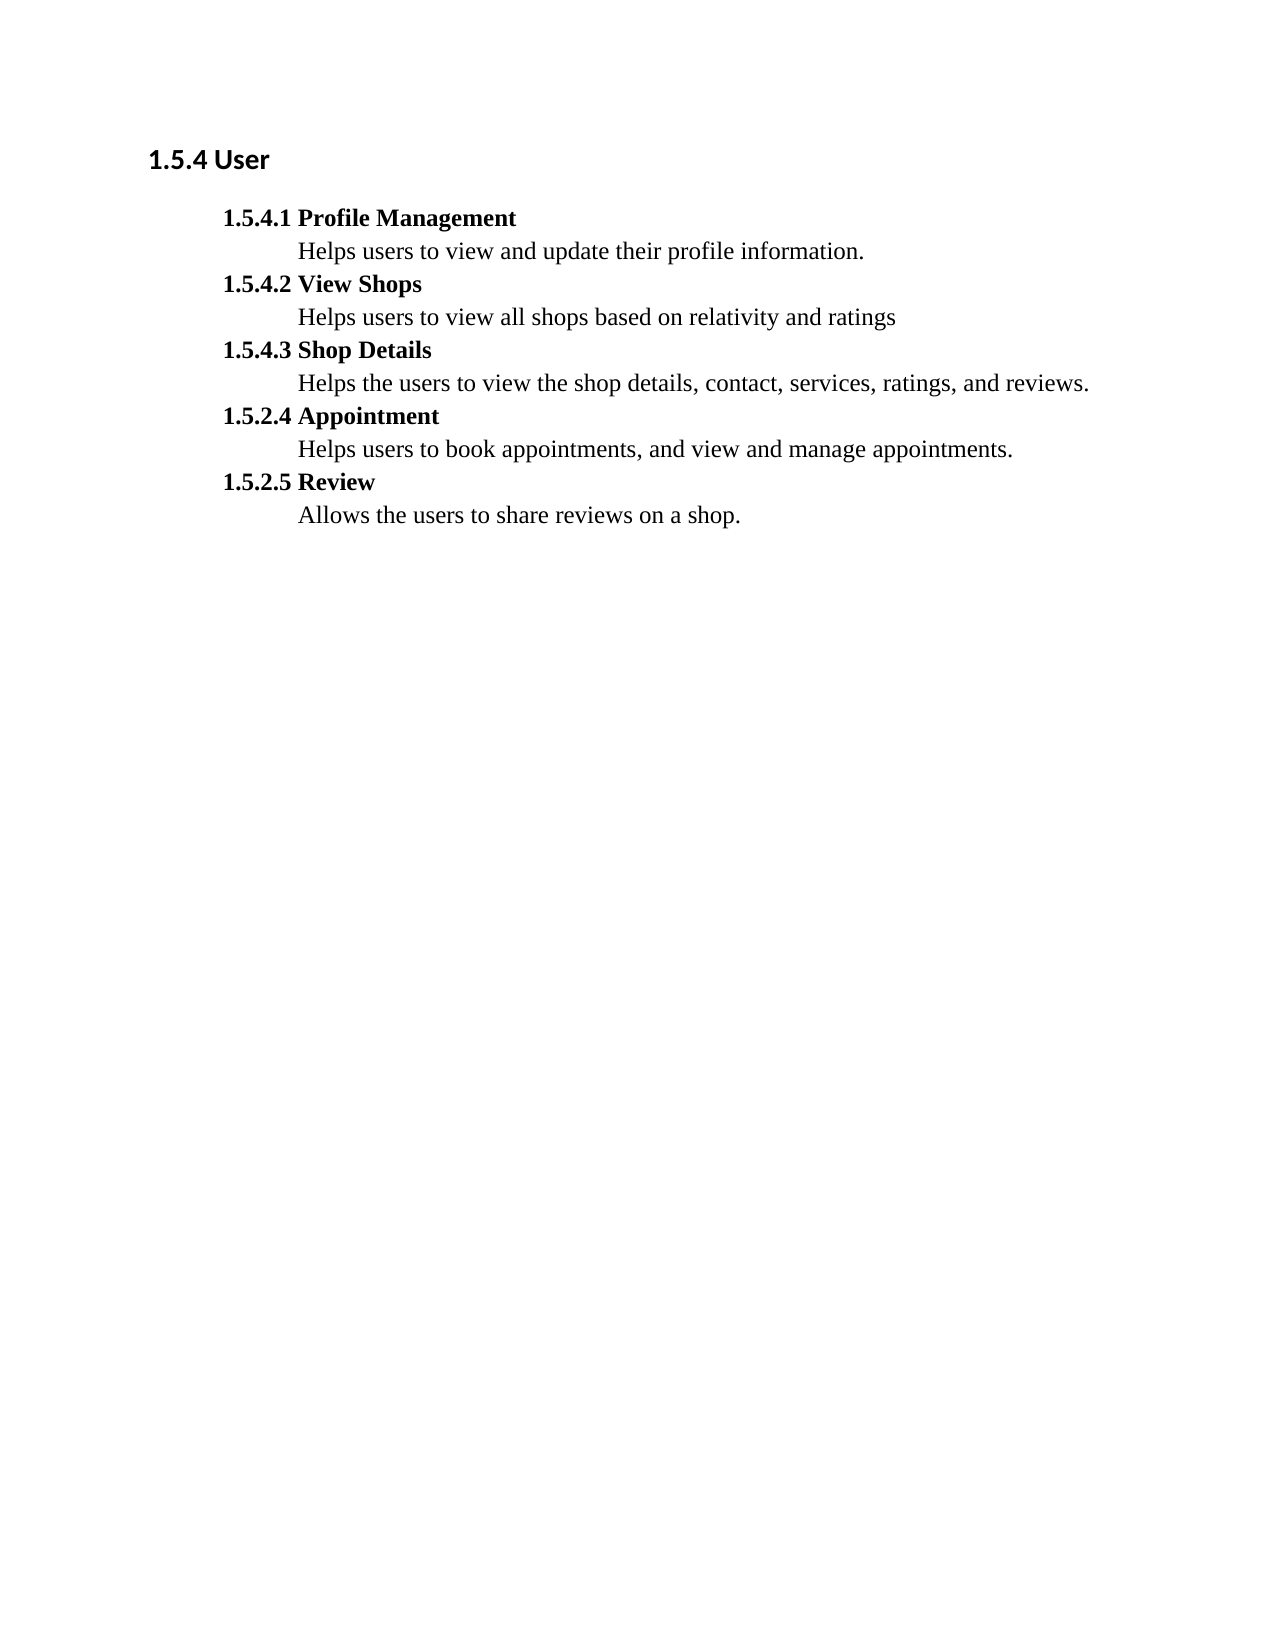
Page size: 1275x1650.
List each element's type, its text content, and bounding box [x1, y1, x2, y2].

text 1.5.2.4 Appointment [148, 401, 1157, 430]
text Helps the users to view the shop details, contact, services, ratings, and reviews. [223, 368, 1157, 397]
text 1.5.4.1 Profile Management [223, 203, 1157, 232]
text Helps users to view all shops based on relativity and ratings [223, 302, 1157, 331]
text Helps users to view and update their profile information. [223, 236, 1157, 264]
subtitle 1.5.4 User [148, 141, 1157, 177]
text Helps users to book appointments, and view and manage appointments. [223, 434, 1157, 463]
text 1.5.2.5 Review [148, 467, 1157, 496]
text 1.5.4.3 Shop Details [148, 335, 1157, 364]
text Allows the users to share reviews on a shop. [223, 500, 1157, 529]
text 1.5.4.2 View Shops [223, 269, 1157, 298]
